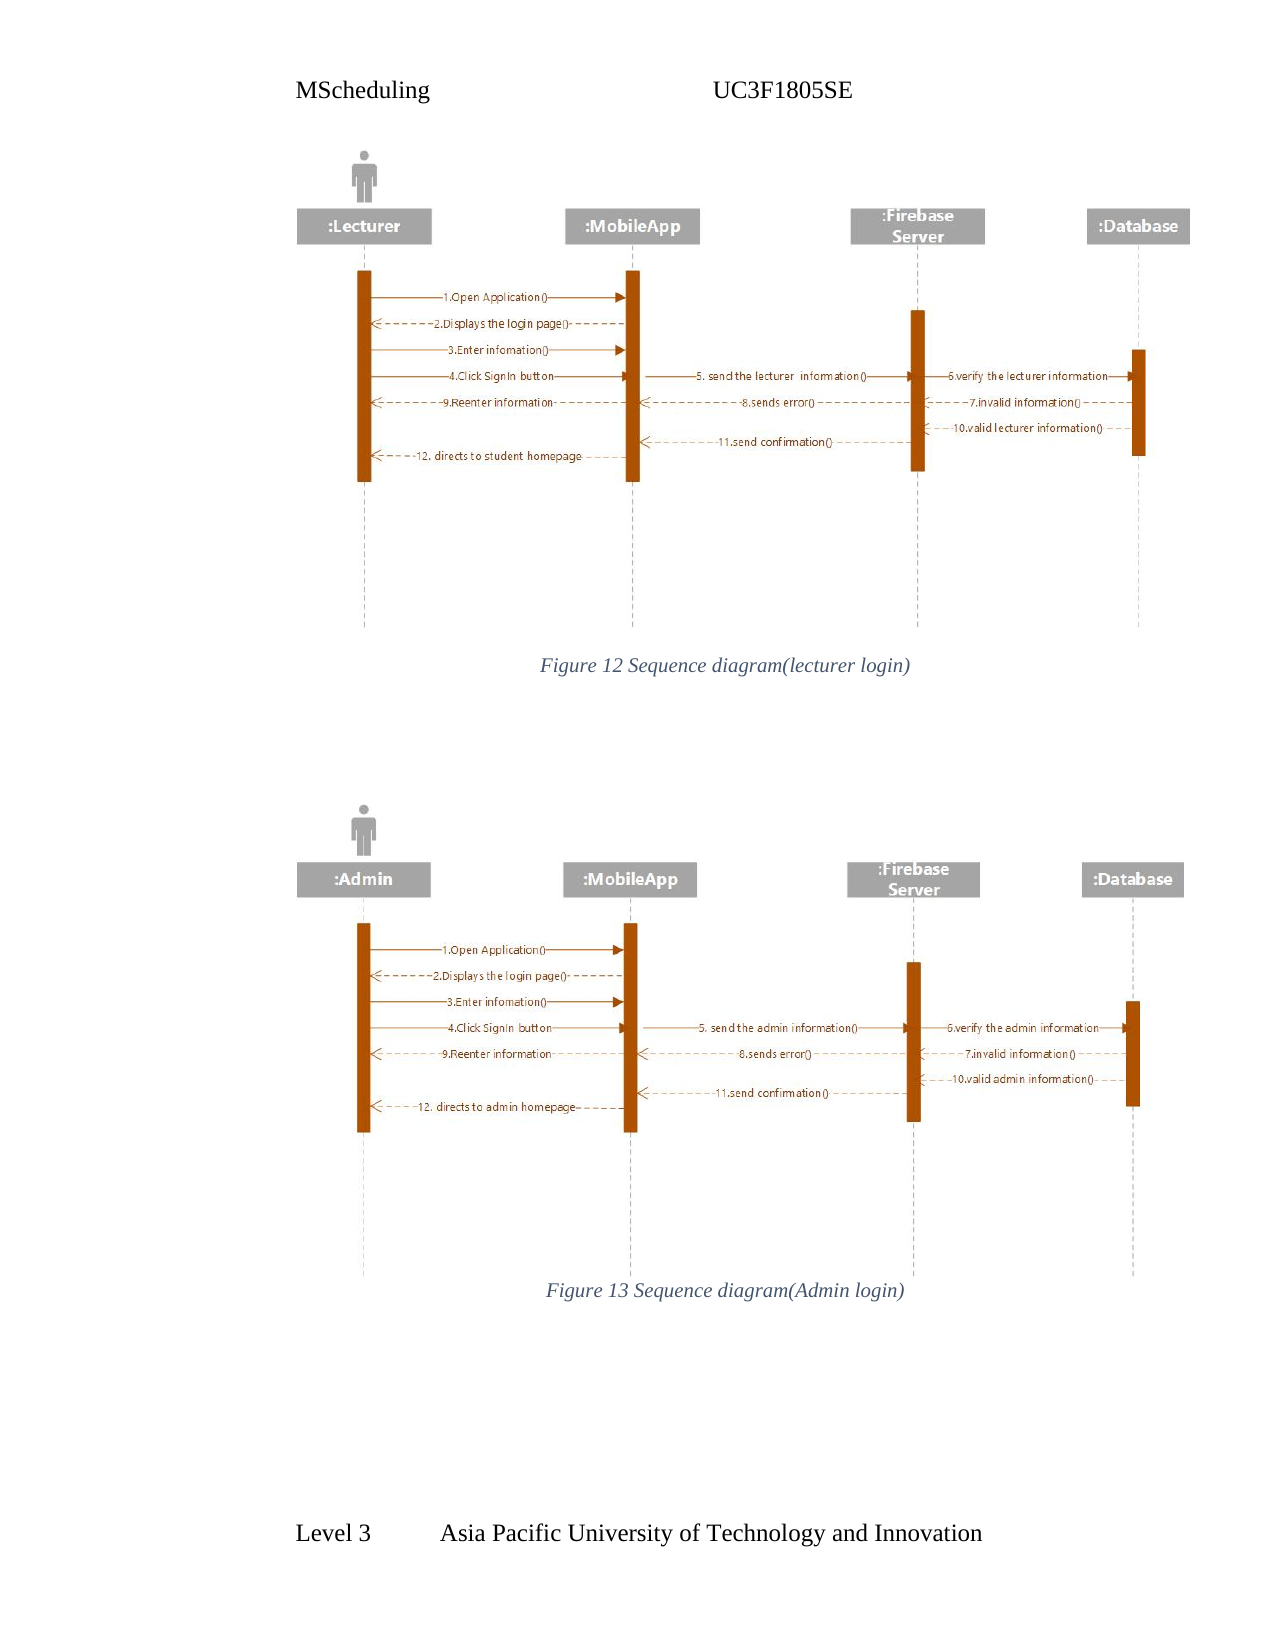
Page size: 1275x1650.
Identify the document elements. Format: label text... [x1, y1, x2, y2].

text Figure 13 Sequence diagram(Admin login) [295, 1278, 1157, 1302]
picture [295, 150, 1191, 629]
picture [295, 804, 1185, 1278]
text Figure 12 Sequence diagram(lecturer login) [295, 653, 1157, 677]
